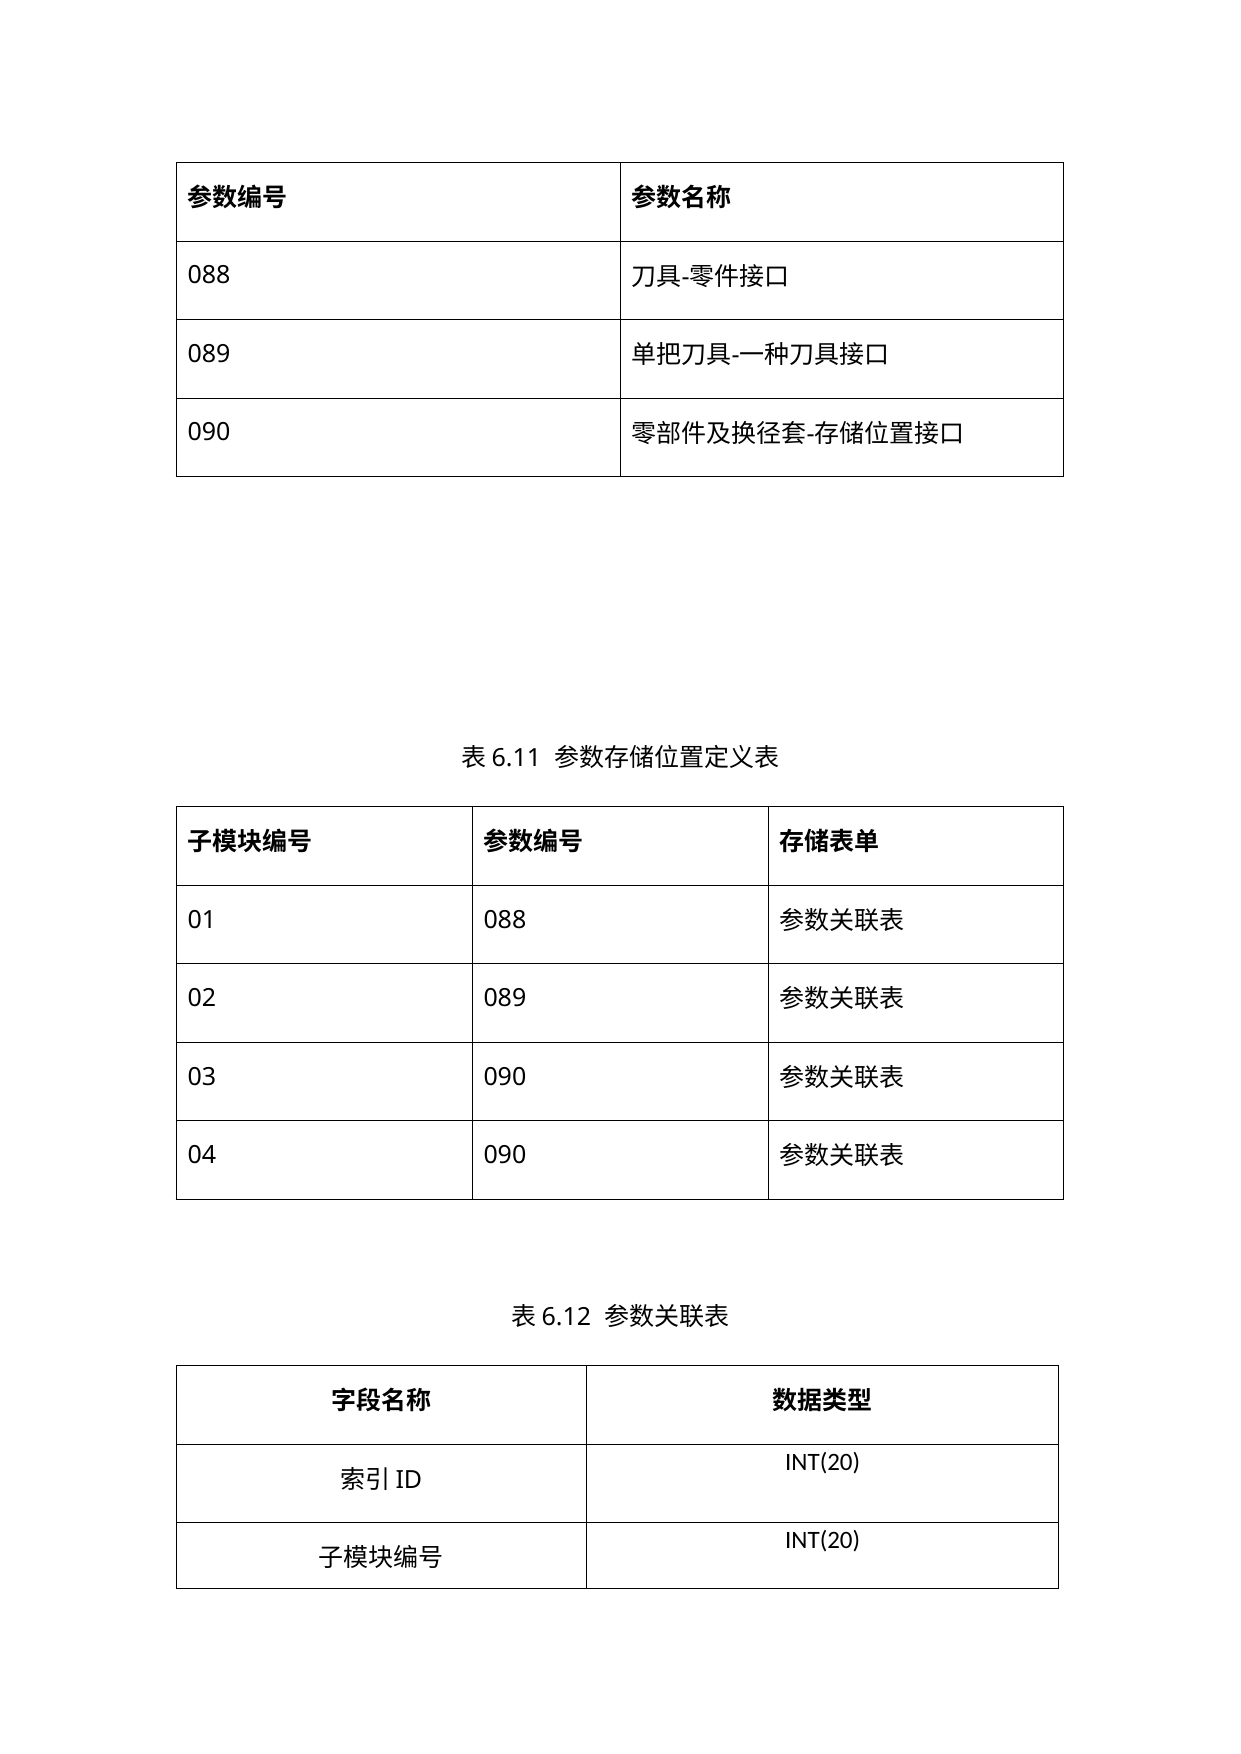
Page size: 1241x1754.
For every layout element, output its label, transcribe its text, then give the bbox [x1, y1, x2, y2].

table_header 参数编号 [473, 807, 768, 885]
table_cell 02 [177, 964, 472, 1042]
table_cell 04 [177, 1121, 472, 1199]
table_cell 089 [177, 320, 620, 398]
table_cell 090 [473, 1121, 768, 1199]
table_cell 090 [473, 1043, 768, 1120]
table_cell 01 [177, 886, 472, 963]
table_cell 088 [473, 886, 768, 963]
table_cell 刀具-零件接口 [621, 242, 1063, 319]
table_cell 090 [177, 399, 620, 476]
table_header 参数编号 [177, 163, 620, 241]
table_cell 参数关联表 [769, 1121, 1063, 1199]
text 表6.11 参数存储位置定义表 [187, 723, 1053, 788]
table_cell 参数关联表 [769, 964, 1063, 1042]
table_header 存储表单 [769, 807, 1063, 885]
table_cell 单把刀具-一种刀具接口 [621, 320, 1063, 398]
table_cell 088 [177, 242, 620, 319]
table_cell 索引ID [177, 1445, 586, 1522]
table_cell 参数关联表 [769, 1043, 1063, 1120]
table_cell 零部件及换径套-存储位置接口 [621, 399, 1063, 476]
table_cell 参数关联表 [769, 886, 1063, 963]
table_header 字段名称 [177, 1366, 586, 1444]
table_cell INT(20) [587, 1523, 1058, 1588]
table_header 参数名称 [621, 163, 1063, 241]
table_cell INT(20) [587, 1445, 1058, 1522]
table_header 数据类型 [587, 1366, 1058, 1444]
text 表6.12 参数关联表 [187, 1282, 1053, 1347]
table_header 子模块编号 [177, 807, 472, 885]
table_cell 089 [473, 964, 768, 1042]
table_cell 子模块编号 [177, 1523, 586, 1588]
table_cell 03 [177, 1043, 472, 1120]
